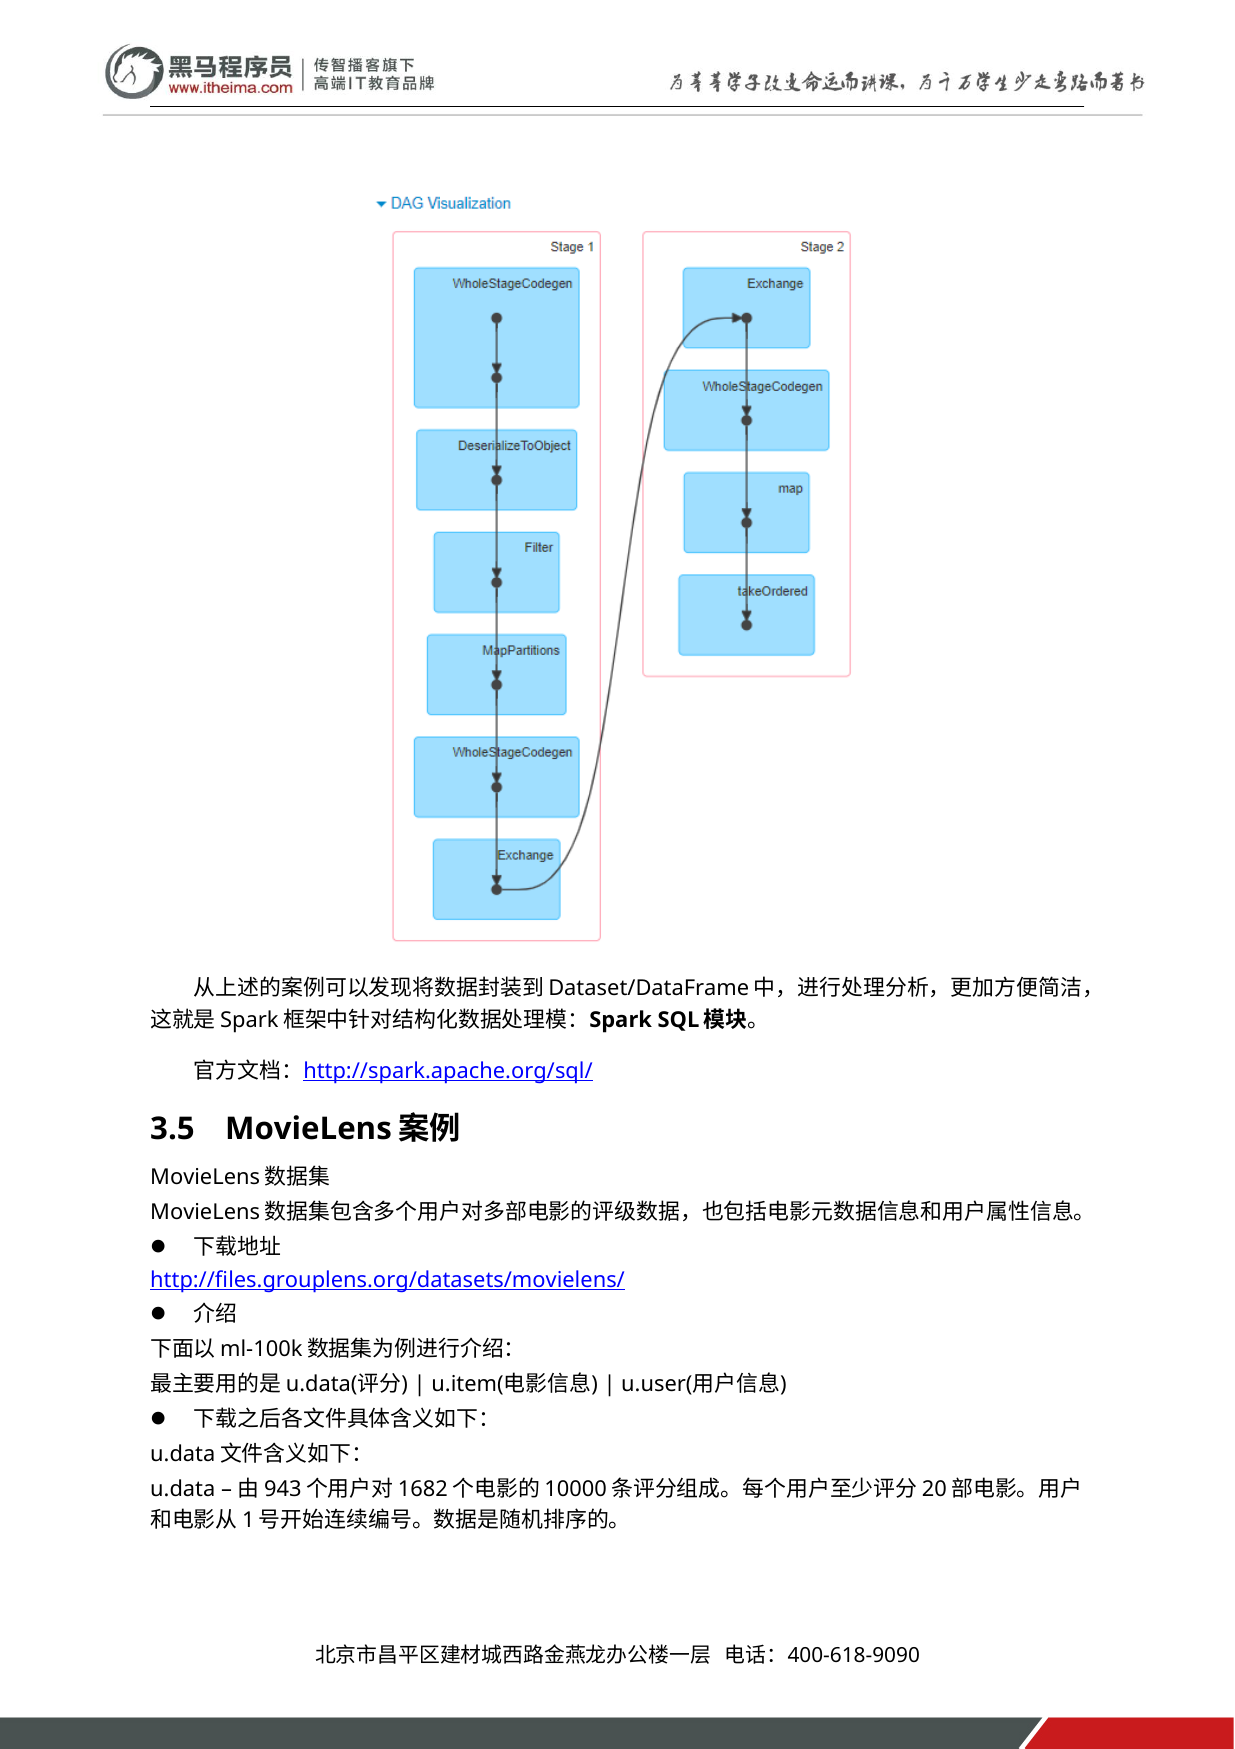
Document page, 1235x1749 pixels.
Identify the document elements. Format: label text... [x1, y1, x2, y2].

text 最主要用的是u.data(评分) | u.item(电影信息) | u.user(用户信息) [150, 1366, 1084, 1398]
text MovieLens数据集 [150, 1159, 1084, 1191]
text 从上述的案例可以发现将数据封装到Dataset/DataFrame中，进行处理分析，更加方便简洁，这就是Spark框架中针对结构化数据处理模：Spark SQL模块。 [150, 970, 1084, 1034]
text u.data文件含义如下： [150, 1436, 1084, 1468]
picture [0, 1658, 1234, 1749]
picture [0, 0, 1235, 123]
text 下面以ml-100k数据集为例进行介绍： [150, 1331, 1084, 1363]
text u.data – 由943个用户对1682个电影的10000条评分组成。每个用户至少评分20部电影。用户和电影从1号开始连续编号。数据是随机排序的。 [150, 1471, 1084, 1534]
subtitle MovieLens案例 [150, 1103, 1084, 1148]
list 下载之后各文件具体含义如下： [150, 1401, 1084, 1433]
list 介绍 [150, 1296, 1084, 1328]
text MovieLens数据集包含多个用户对多部电影的评级数据，也包括电影元数据信息和用户属性信息。 [150, 1194, 1084, 1226]
picture [363, 191, 871, 952]
list 下载地址 [150, 1229, 1084, 1260]
text 官方文档：http://spark.apache.org/sql/ [150, 1053, 1084, 1084]
text http://files.grouplens.org/datasets/movielens/ [150, 1263, 1084, 1293]
